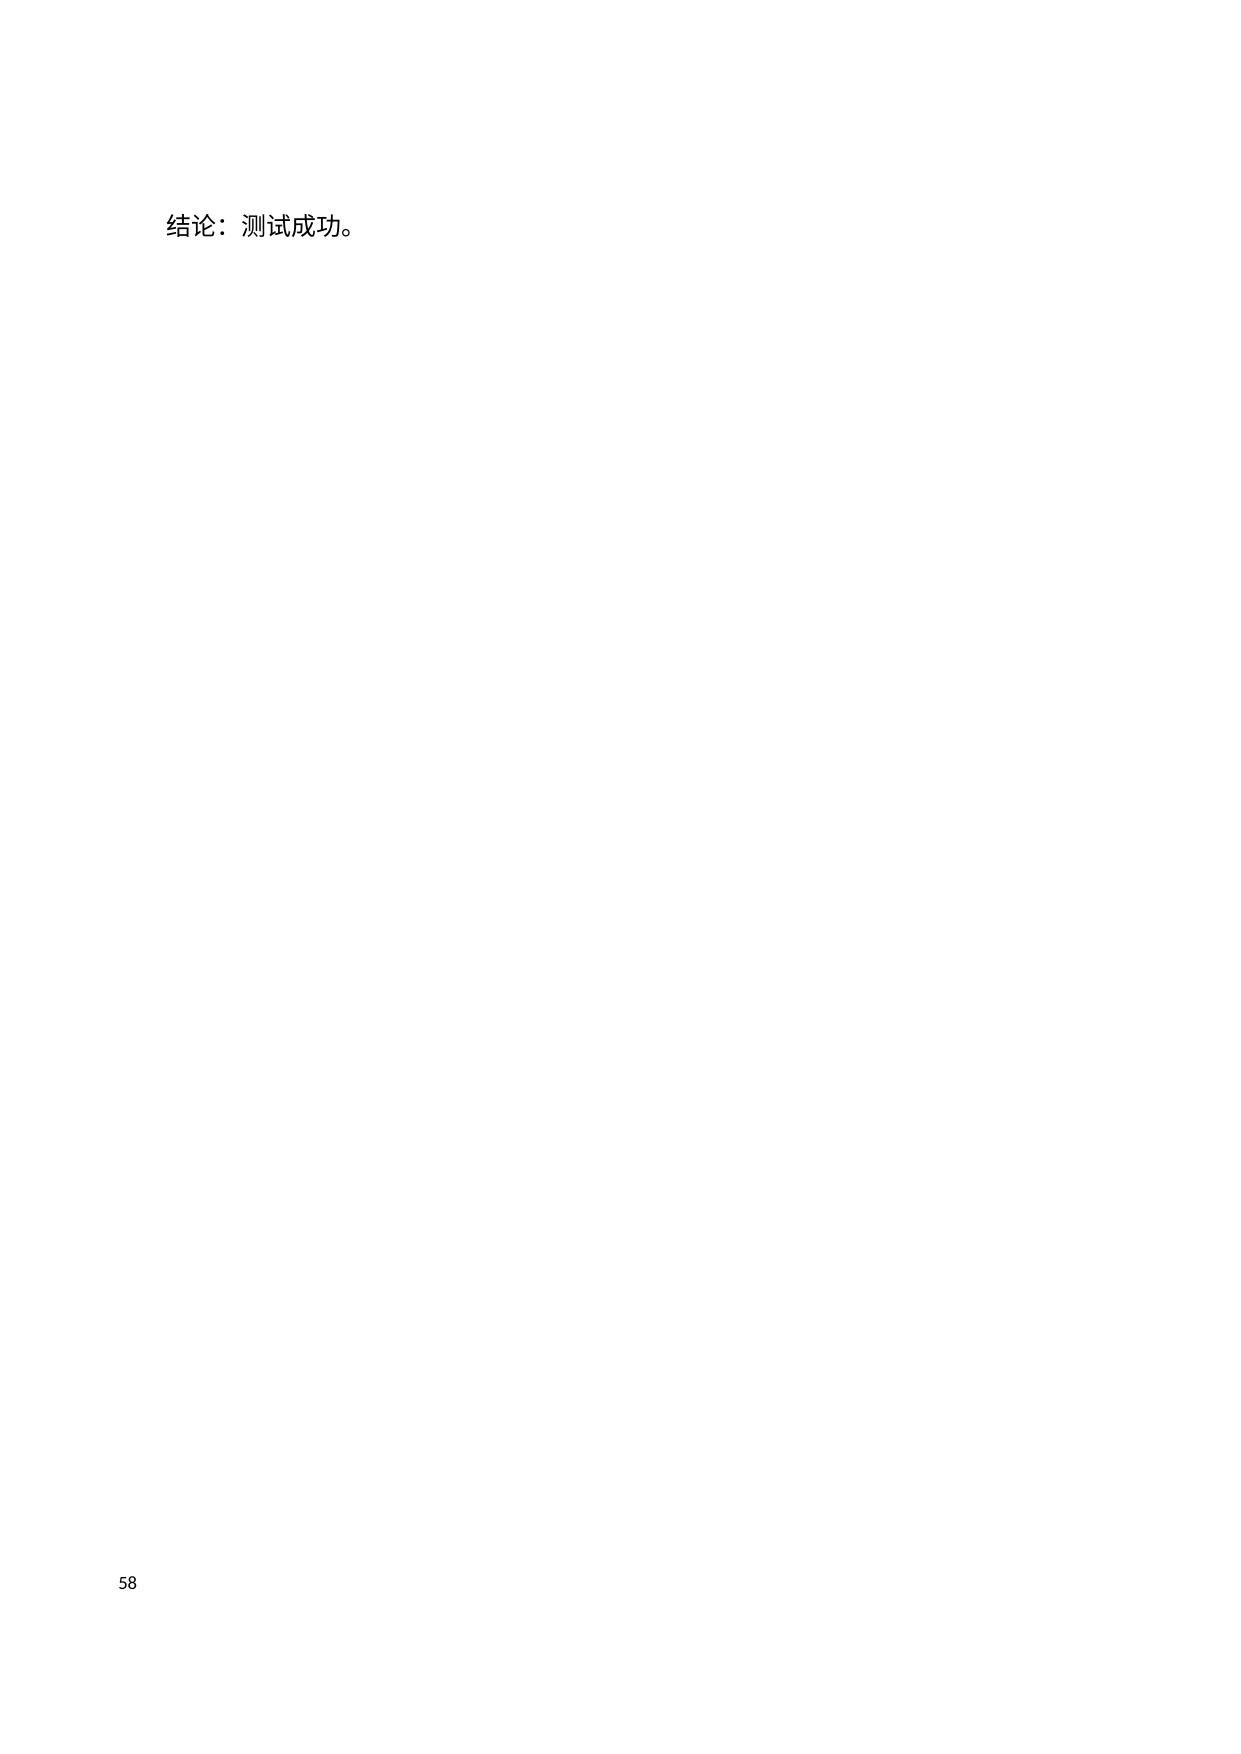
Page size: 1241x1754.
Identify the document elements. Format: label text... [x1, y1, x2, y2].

text 结论：测试成功。 [118, 192, 1063, 257]
